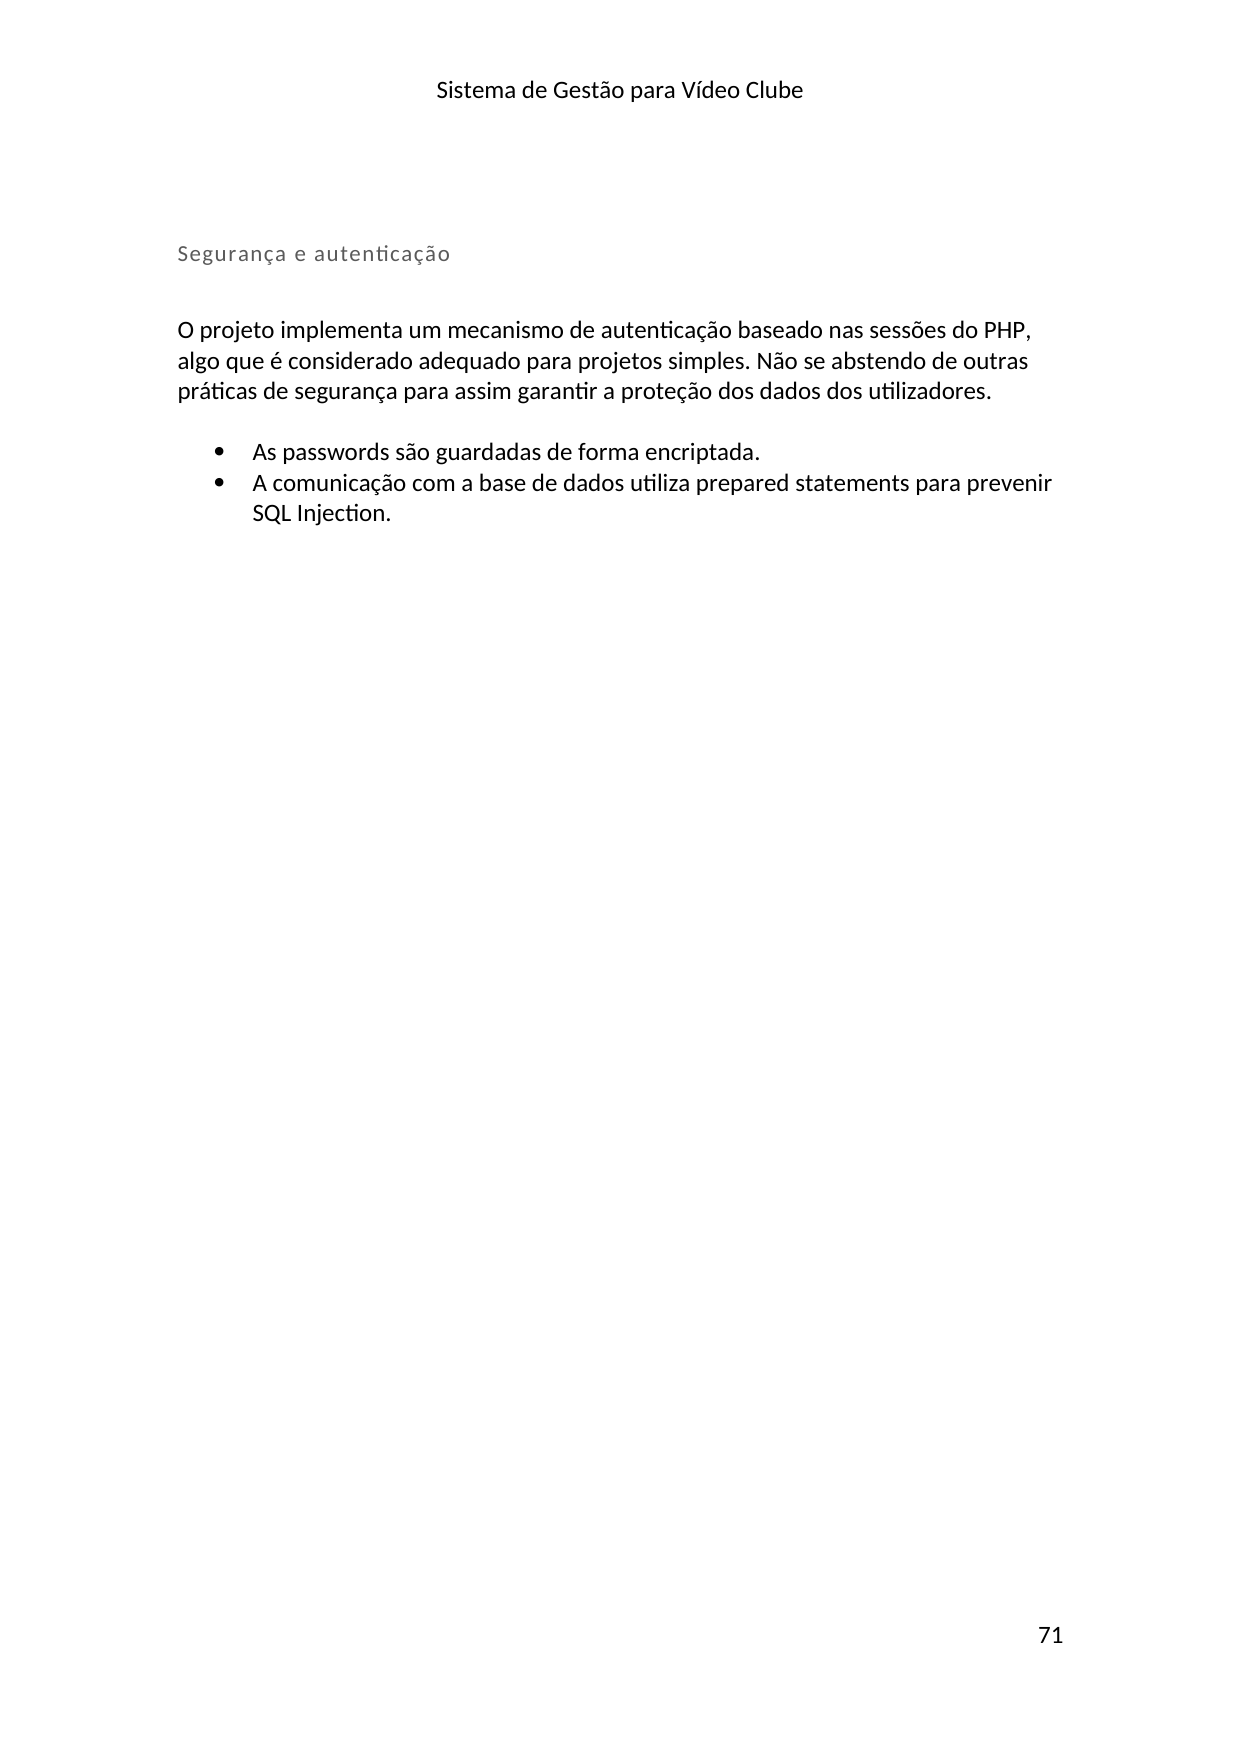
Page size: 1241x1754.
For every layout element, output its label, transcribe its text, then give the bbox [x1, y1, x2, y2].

subtitle Segurança e autenticação [177, 239, 1063, 267]
list As passwords são guardadas de forma encriptada. [215, 436, 1063, 467]
text O projeto implementa um mecanismo de autenticação baseado nas sessões do PHP, algo que é considerado adequado para projetos simples. Não se abstendo de outras práticas de segurança para assim garantir a proteção dos dados dos utilizadores. [177, 314, 1063, 406]
list A comunicação com a base de dados utiliza prepared statements para prevenir SQL Injection. [215, 467, 1063, 528]
